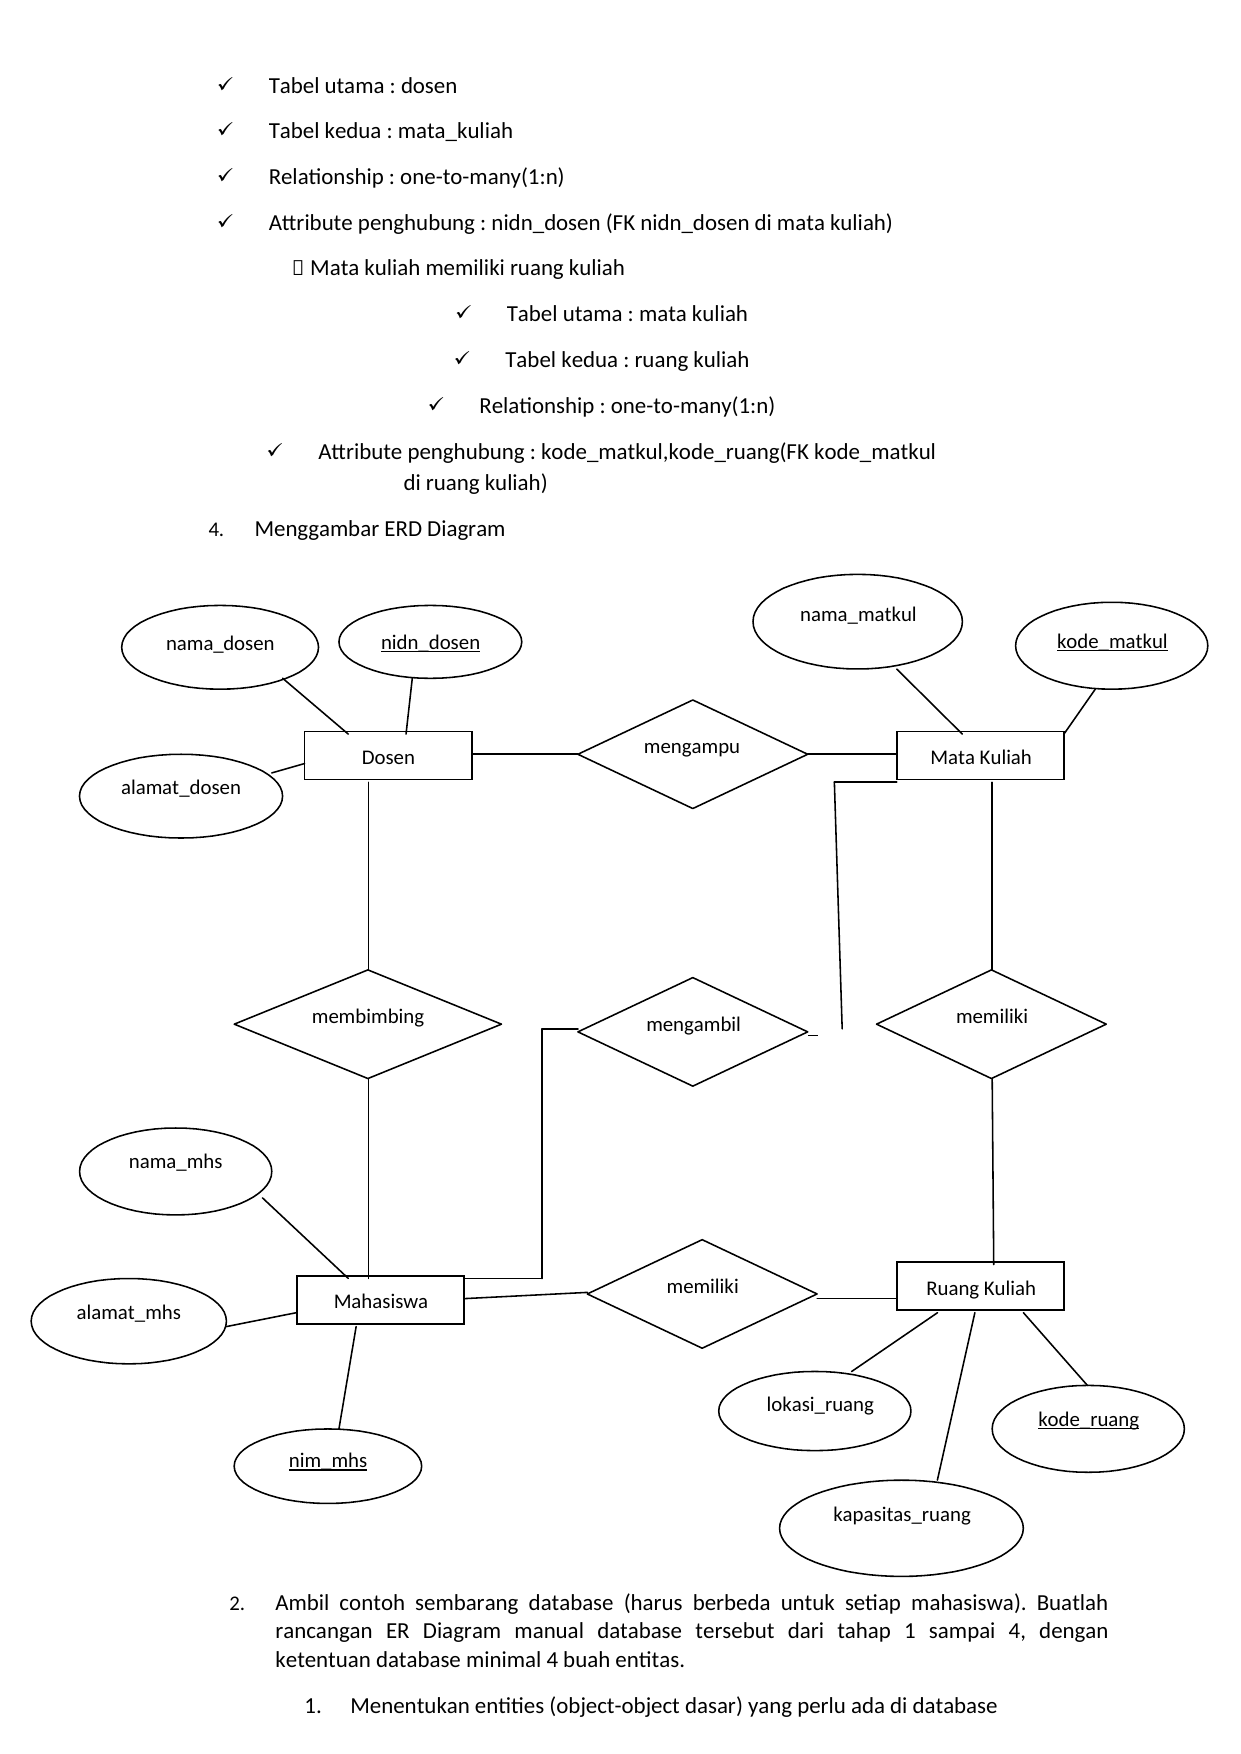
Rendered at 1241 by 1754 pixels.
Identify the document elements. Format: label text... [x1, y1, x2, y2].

list Attribute penghubung : kode_matkul,kode_ruang(FK kode_matkul [250, 437, 952, 465]
list Ambil contoh sembarang database (harus berbeda untuk setiap mahasiswa). Buatlah rancangan ER Diagram manual database tersebut dari tahap 1 sampai 4, dengan ketentuan database minimal 4 buah entitas. [229, 1588, 1110, 1673]
list Attribute penghubung : nidn_dosen (FK nidn_dosen di mata kuliah) [217, 208, 1044, 236]
list Menggambar ERD Diagram [208, 514, 1110, 542]
list Tabel kedua : mata_kuliah [217, 116, 1044, 144]
list Menentukan entities (object-object dasar) yang perlu ada di database [304, 1691, 1166, 1719]
list Relationship : one-to-many(1:n) [250, 391, 952, 419]
list Tabel utama : mata kuliah [250, 299, 952, 328]
text  Mata kuliah memiliki ruang kuliah [292, 253, 1110, 282]
list Tabel utama : dosen [217, 71, 1044, 99]
list Relationship : one-to-many(1:n) [217, 162, 1044, 190]
text di ruang kuliah) [403, 468, 1110, 496]
list Tabel kedua : ruang kuliah [250, 345, 952, 373]
